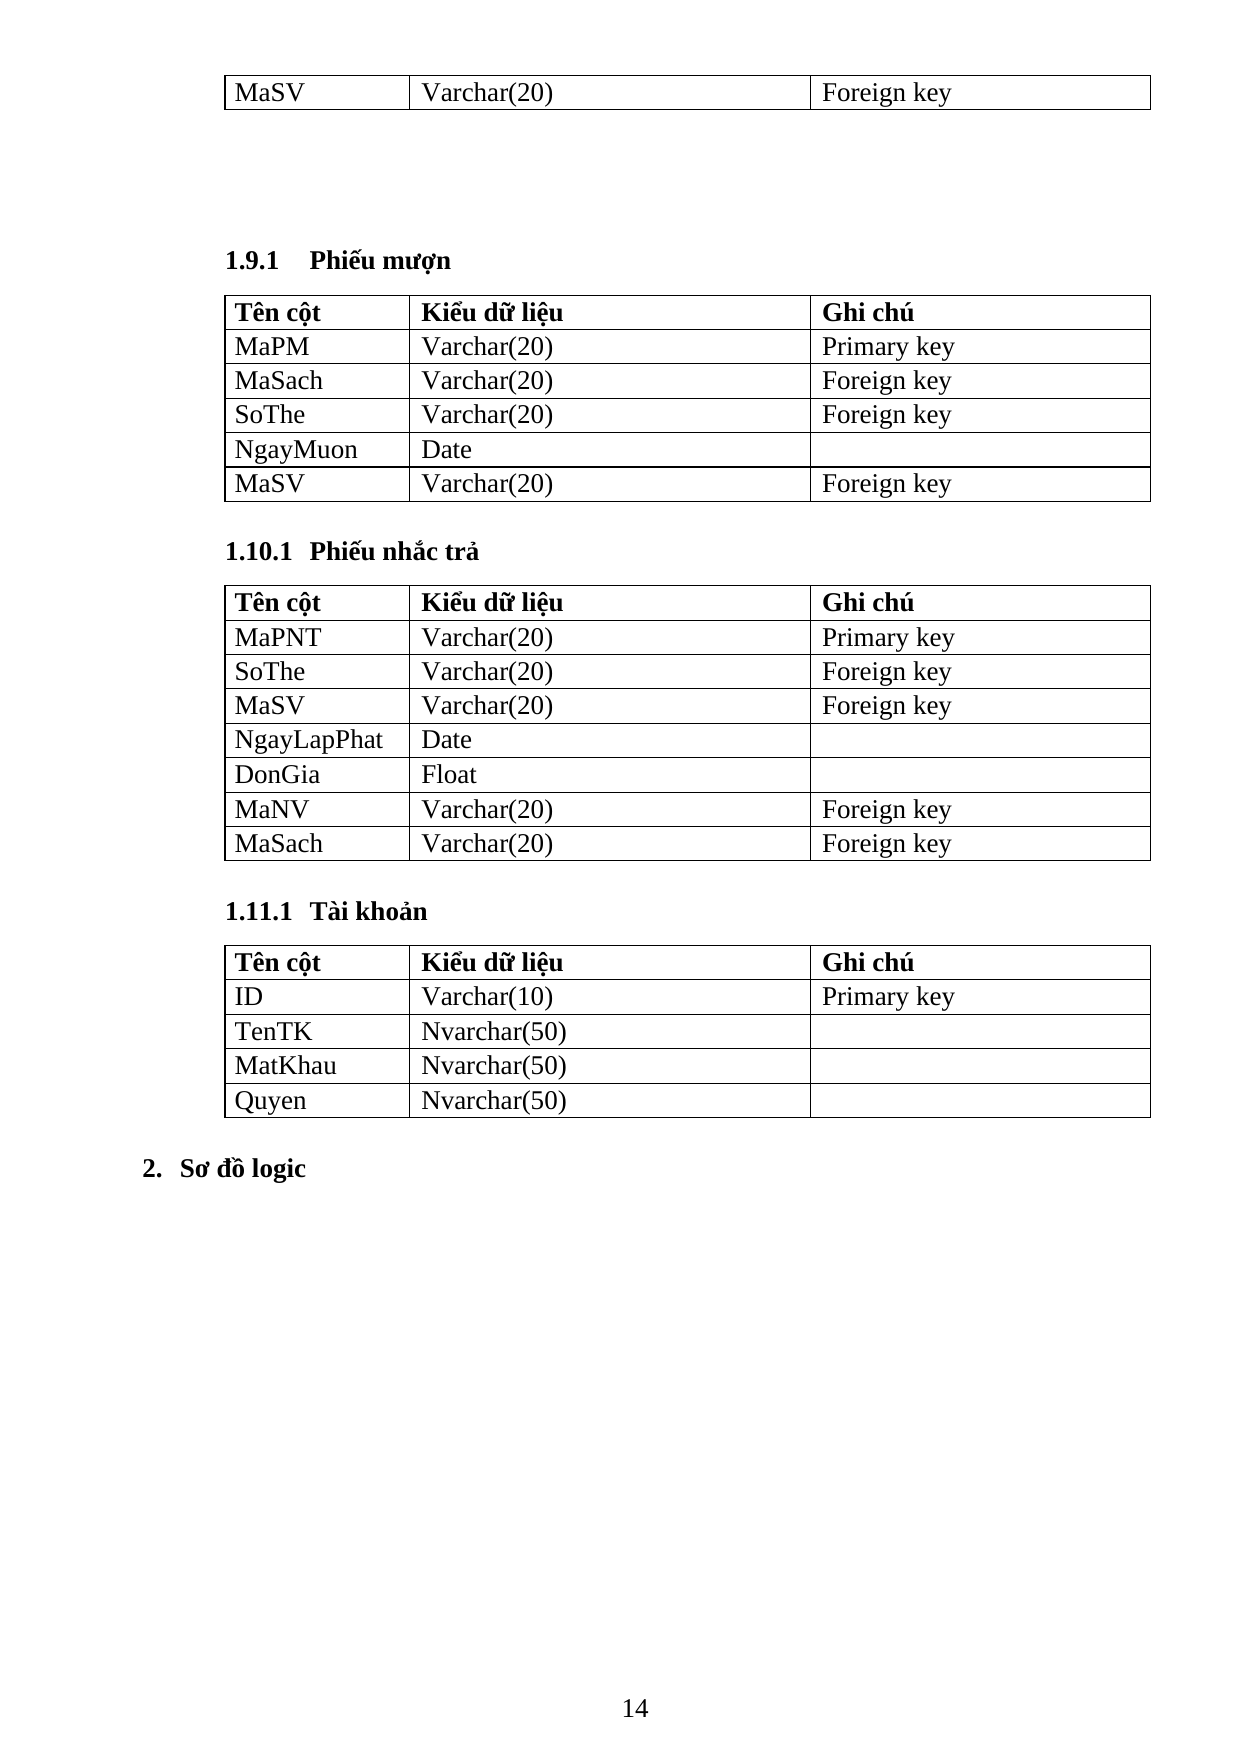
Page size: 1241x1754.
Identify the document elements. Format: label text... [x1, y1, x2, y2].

table_header Tên cột [226, 946, 409, 979]
table_cell MaSV [226, 689, 409, 722]
list Phiếu mượn [225, 244, 1165, 276]
table_cell Nvarchar(50) [410, 1049, 810, 1083]
table_header Kiểu dữ liệu [410, 946, 810, 979]
table_cell Primary key [811, 621, 1150, 654]
table_cell Varchar(10) [410, 980, 810, 1013]
table_cell SoThe [226, 399, 409, 432]
table_cell [811, 433, 1150, 466]
table_cell Varchar(20) [410, 689, 810, 722]
table_cell MaPM [226, 330, 409, 363]
table_cell MaSV [226, 76, 409, 109]
table_cell Varchar(20) [410, 621, 810, 654]
table_cell [811, 758, 1150, 792]
table_cell MaPNT [226, 621, 409, 654]
table_cell [811, 1084, 1150, 1117]
table_cell MaSach [226, 827, 409, 860]
table_header Kiểu dữ liệu [410, 296, 810, 329]
table_cell Foreign key [811, 399, 1150, 432]
table_cell Nvarchar(50) [410, 1084, 810, 1117]
table_header Ghi chú [811, 586, 1150, 620]
table_cell Foreign key [811, 655, 1150, 688]
table_header Kiểu dữ liệu [410, 586, 810, 620]
table_cell Foreign key [811, 76, 1150, 109]
table_header Ghi chú [811, 946, 1150, 979]
table_cell Foreign key [811, 468, 1150, 501]
table_cell Nvarchar(50) [410, 1015, 810, 1048]
table_cell MaNV [226, 793, 409, 826]
table_cell Foreign key [811, 793, 1150, 826]
table_cell NgayMuon [226, 433, 409, 466]
table_header Tên cột [226, 296, 409, 329]
table_header Tên cột [226, 586, 409, 620]
table_cell Varchar(20) [410, 793, 810, 826]
table_cell [811, 724, 1150, 757]
table_cell Date [410, 724, 810, 757]
table_cell Varchar(20) [410, 364, 810, 397]
table_cell [811, 1049, 1150, 1083]
table_cell Foreign key [811, 827, 1150, 860]
table_cell Varchar(20) [410, 330, 810, 363]
table_cell Varchar(20) [410, 468, 810, 501]
table_cell Float [410, 758, 810, 792]
table_cell Varchar(20) [410, 399, 810, 432]
table_cell Varchar(20) [410, 827, 810, 860]
table_cell DonGia [226, 758, 409, 792]
table_cell TenTK [226, 1015, 409, 1048]
list Phiếu nhắc trả [225, 535, 1165, 566]
table_cell Varchar(20) [410, 76, 810, 109]
list Tài khoản [225, 895, 1165, 926]
table_cell [811, 1015, 1150, 1048]
table_cell Primary key [811, 980, 1150, 1013]
table_cell NgayLapPhat [226, 724, 409, 757]
table_cell Quyen [226, 1084, 409, 1117]
table_cell Foreign key [811, 364, 1150, 397]
table_cell Foreign key [811, 689, 1150, 722]
list Sơ đồ logic [142, 1152, 1165, 1183]
table_cell MatKhau [226, 1049, 409, 1083]
table_cell SoThe [226, 655, 409, 688]
table_cell MaSV [226, 468, 409, 501]
table_cell Primary key [811, 330, 1150, 363]
table_cell ID [226, 980, 409, 1013]
table_cell MaSach [226, 364, 409, 397]
table_header Ghi chú [811, 296, 1150, 329]
table_cell Date [410, 433, 810, 466]
table_cell Varchar(20) [410, 655, 810, 688]
